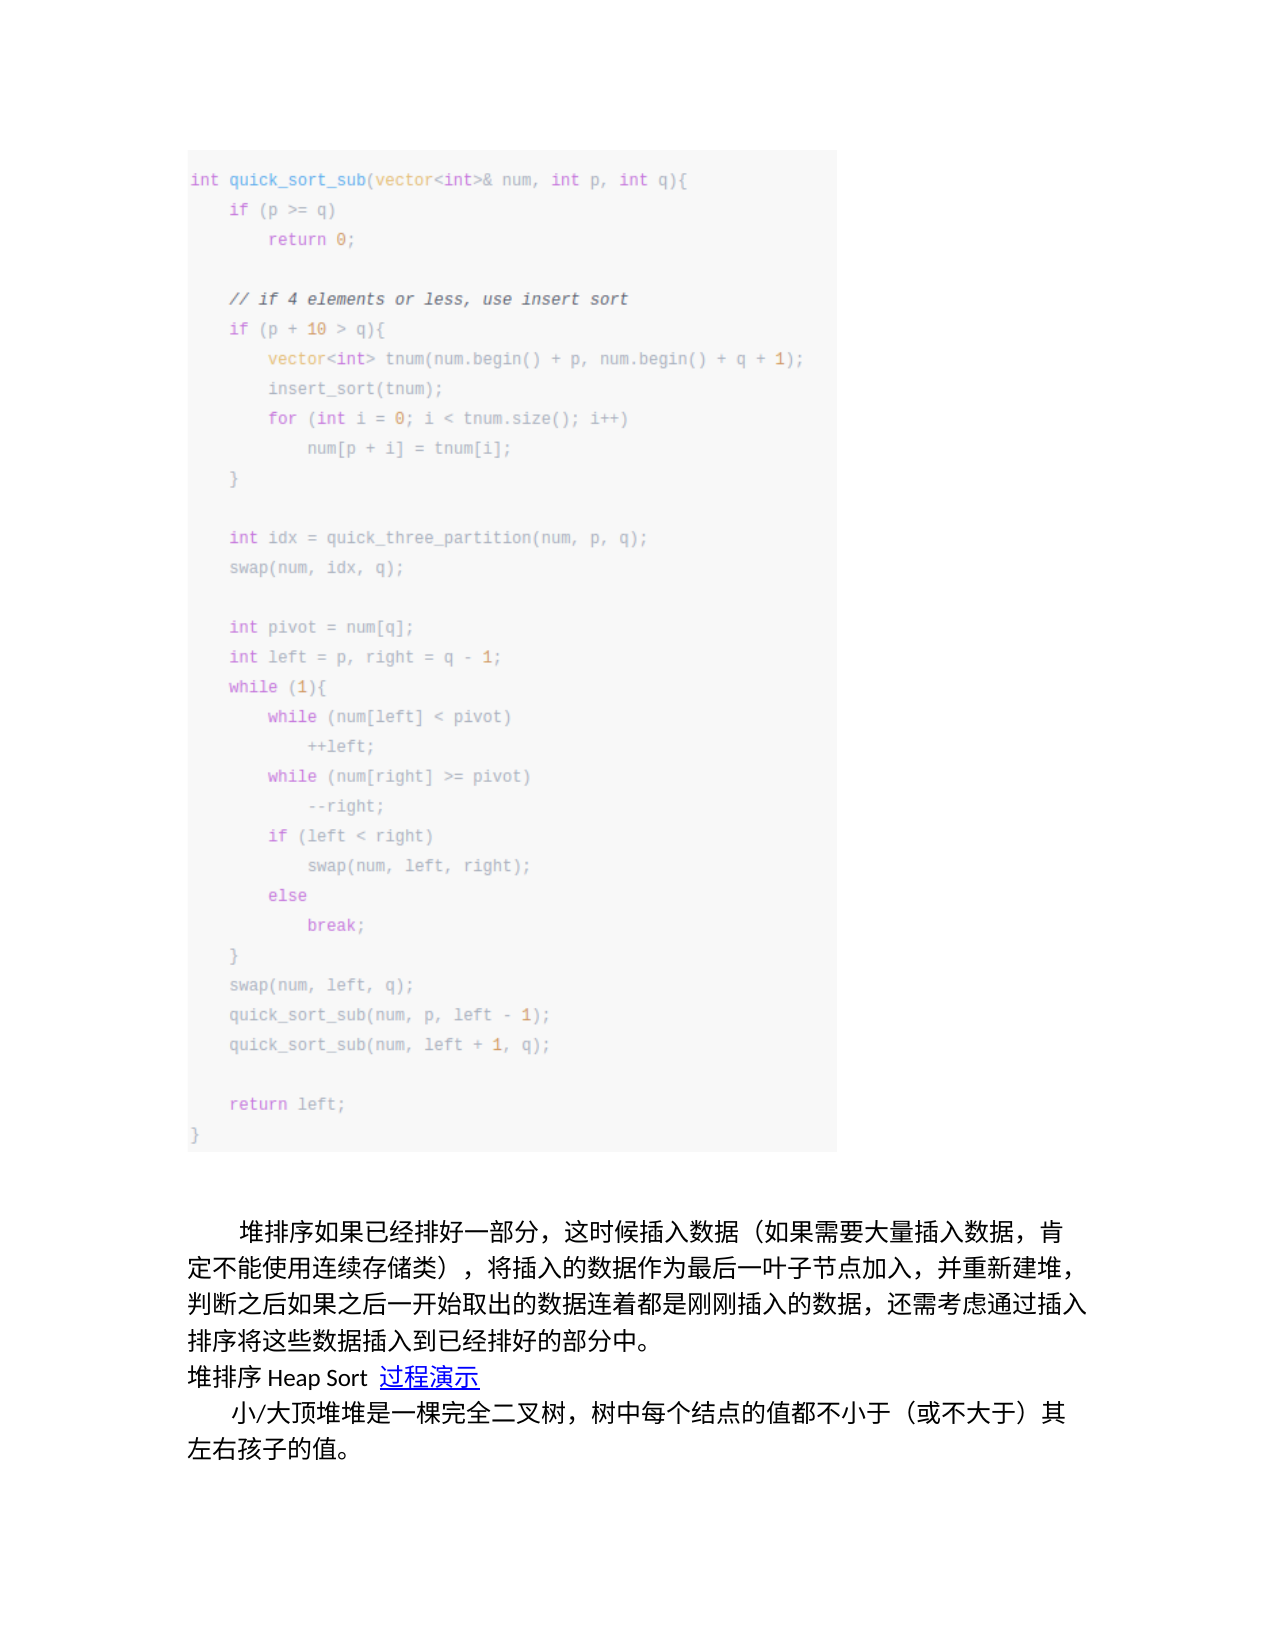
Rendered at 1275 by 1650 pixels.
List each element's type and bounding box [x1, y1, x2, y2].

picture [187, 150, 837, 1152]
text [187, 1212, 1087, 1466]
